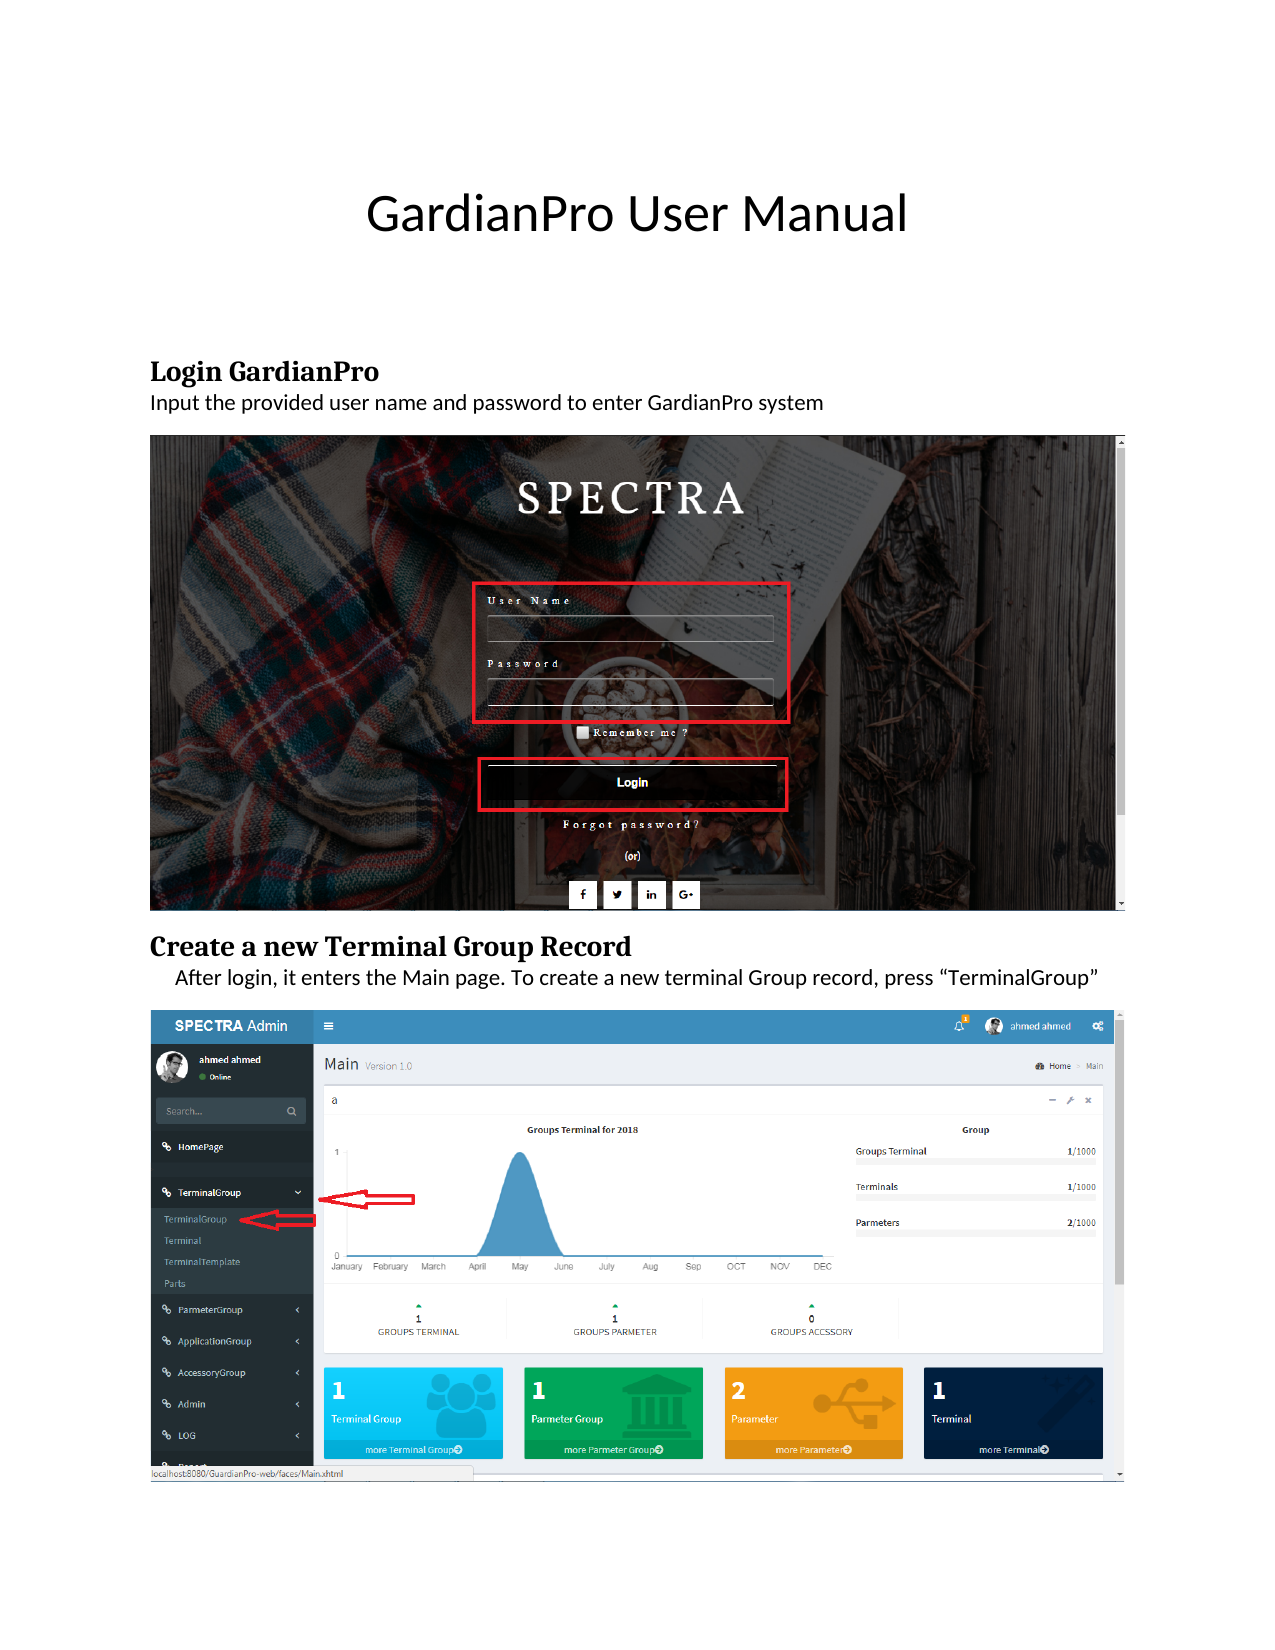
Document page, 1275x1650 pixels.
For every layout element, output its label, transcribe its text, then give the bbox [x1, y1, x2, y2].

picture [150, 435, 1125, 911]
picture [150, 1010, 1125, 1482]
text Input the provided user name and password to enter GardianPro system [150, 388, 1125, 416]
text GardianPro User Manual [150, 179, 1125, 245]
text Create a new Terminal Group Record [150, 930, 1125, 963]
text Login GardianPro [150, 355, 1125, 388]
text After login, it enters the Main page. To create a new terminal Group record, press “TerminalGroup” [150, 963, 1125, 991]
